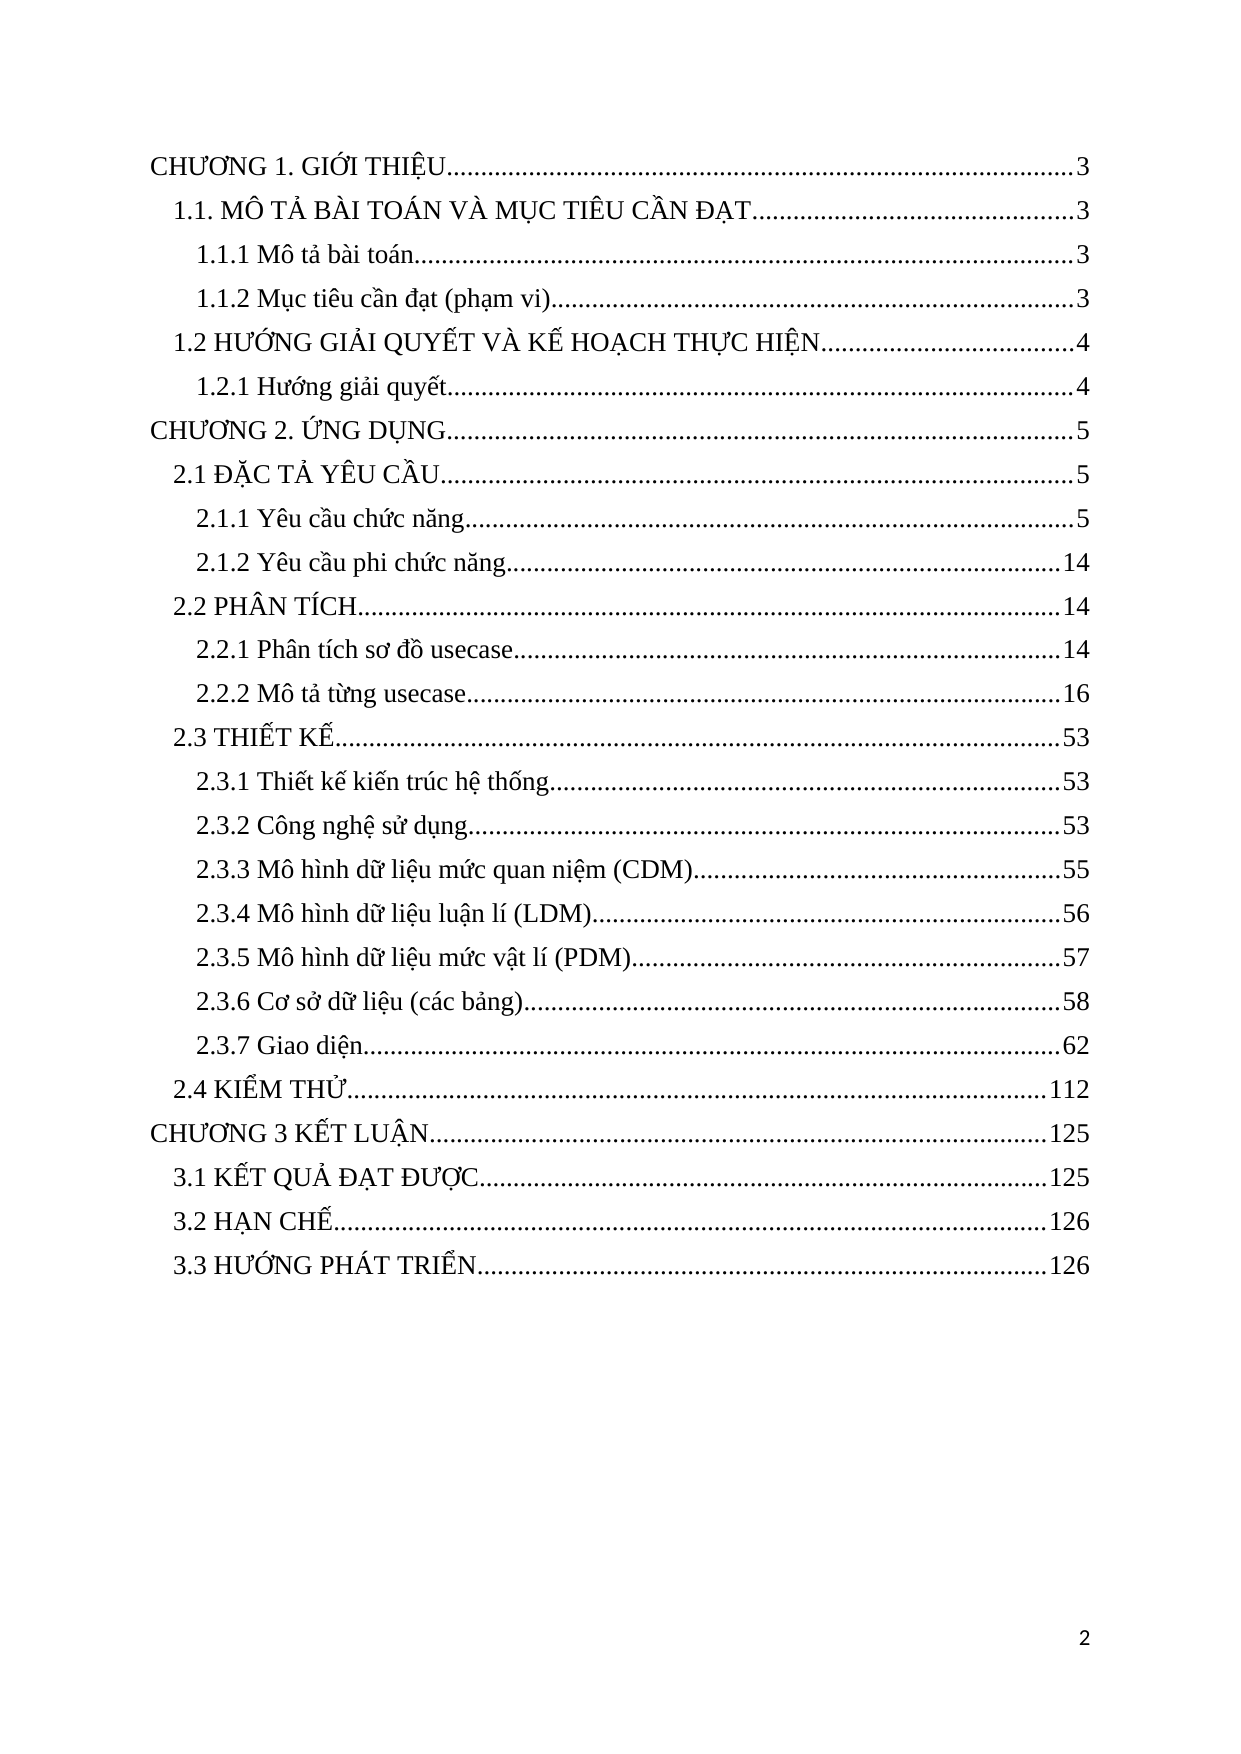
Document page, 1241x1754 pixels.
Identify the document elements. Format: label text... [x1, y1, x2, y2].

text 1.1. MÔ TẢ BÀI TOÁN VÀ MỤC TIÊU CẦN ĐẠT 3 [173, 194, 1090, 225]
text 2.3 THIẾT KẾ 53 [173, 721, 1090, 753]
text 2.3.5 Mô hình dữ liệu mức vật lí (PDM) 57 [196, 941, 1090, 972]
text 2.4 KIỂM THỬ 112 [173, 1073, 1090, 1104]
text 2.1.1 Yêu cầu chức năng 5 [196, 502, 1090, 533]
text CHƯƠNG 1. GIỚI THIỆU 3 [150, 150, 1090, 181]
text 2.3.3 Mô hình dữ liệu mức quan niệm (CDM) 55 [196, 853, 1090, 884]
text CHƯƠNG 3 KẾT LUẬN 125 [150, 1117, 1090, 1148]
text 2.3.1 Thiết kế kiến trúc hệ thống 53 [196, 765, 1090, 797]
text 3.1 KẾT QUẢ ĐẠT ĐƯỢC 125 [173, 1161, 1090, 1192]
text 3.2 HẠN CHẾ 126 [173, 1205, 1090, 1236]
text 2.3.7 Giao diện 62 [196, 1029, 1090, 1060]
text 2.3.4 Mô hình dữ liệu luận lí (LDM) 56 [196, 897, 1090, 928]
text 1.2.1 Hướng giải quyết 4 [196, 370, 1090, 401]
text 3.3 HƯỚNG PHÁT TRIỂN 126 [173, 1249, 1090, 1280]
text 2.2.1 Phân tích sơ đồ usecase 14 [196, 633, 1090, 665]
text 2.1 ĐẶC TẢ YÊU CẦU 5 [173, 458, 1090, 489]
text 2.3.6 Cơ sở dữ liệu (các bảng) 58 [196, 985, 1090, 1016]
text 1.2 HƯỚNG GIẢI QUYẾT VÀ KẾ HOẠCH THỰC HIỆN 4 [173, 326, 1090, 357]
text 2.3.2 Công nghệ sử dụng 53 [196, 809, 1090, 841]
text CHƯƠNG 2. ỨNG DỤNG 5 [150, 414, 1090, 445]
text 1.1.2 Mục tiêu cần đạt (phạm vi) 3 [196, 282, 1090, 313]
text 2.2 PHÂN TÍCH 14 [173, 589, 1090, 621]
text 1.1.1 Mô tả bài toán 3 [196, 238, 1090, 269]
text 2.1.2 Yêu cầu phi chức năng 14 [196, 546, 1090, 577]
text 2.2.2 Mô tả từng usecase 16 [196, 677, 1090, 709]
